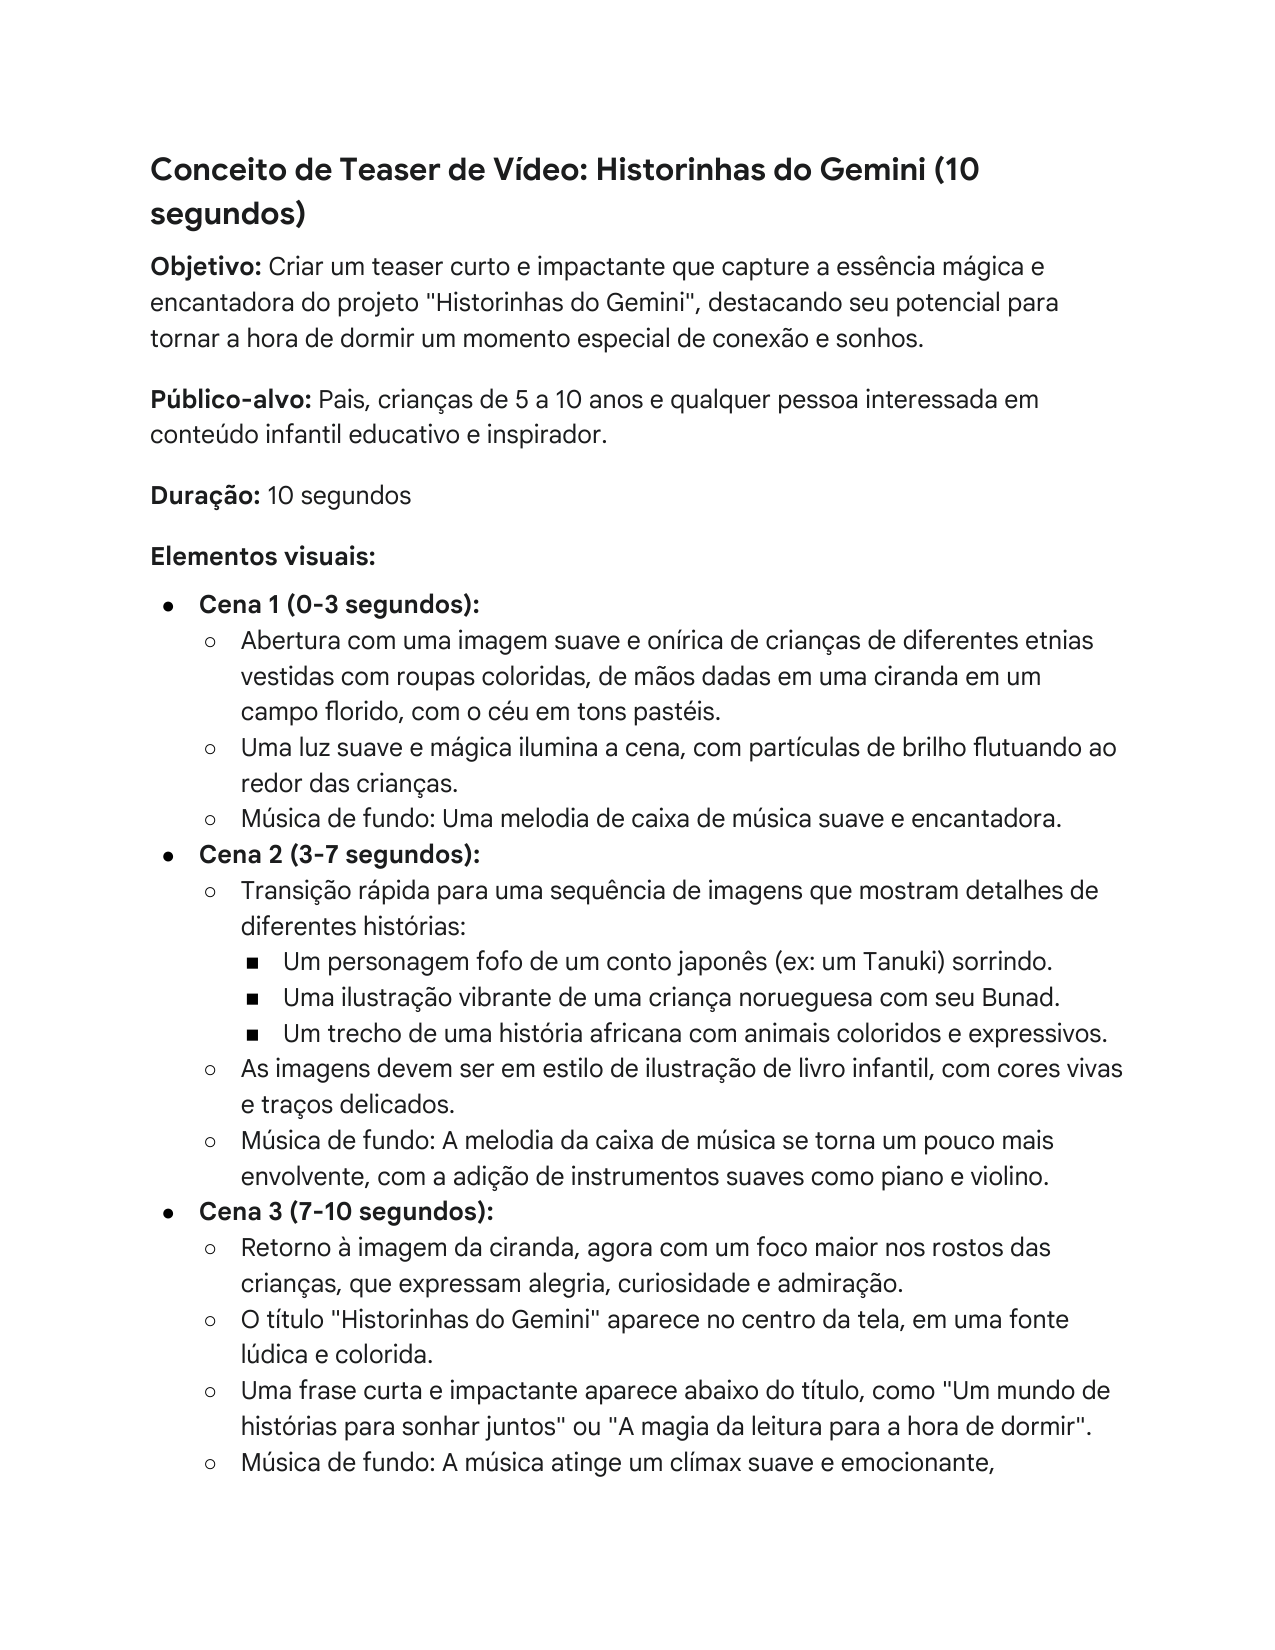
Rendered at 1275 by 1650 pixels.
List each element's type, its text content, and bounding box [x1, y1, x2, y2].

list Um trecho de uma história africana com animais coloridos e expressivos. [245, 1018, 1125, 1049]
list Um personagem fofo de um conto japonês (ex: um Tanuki) sorrindo. [245, 947, 1125, 978]
text Elementos visuais: [150, 541, 1125, 572]
list Música de fundo: Uma melodia de caixa de música suave e encantadora. [203, 804, 1125, 835]
list Retorno à imagem da ciranda, agora com um foco maior nos rostos das crianças, que expressam alegria, curiosidade e admiração. [203, 1232, 1125, 1299]
text Objetivo: Criar um teaser curto e impactante que capture a essência mágica e encantadora do projeto "Historinhas do Gemini", destacando seu potencial para tornar a hora de dormir um momento especial de conexão e sonhos. [150, 252, 1125, 354]
list Abertura com uma imagem suave e onírica de crianças de diferentes etnias vestidas com roupas coloridas, de mãos dadas em uma ciranda em um campo florido, com o céu em tons pastéis. [203, 625, 1125, 728]
list Uma ilustração vibrante de uma criança norueguesa com seu Bunad. [245, 982, 1125, 1014]
list Uma luz suave e mágica ilumina a cena, com partículas de brilho flutuando ao redor das crianças. [203, 732, 1125, 799]
list Cena 2 (3-7 segundos): [161, 839, 1125, 871]
list O título "Historinhas do Gemini" aparece no centro da tela, em uma fonte lúdica e colorida. [203, 1304, 1125, 1371]
list Transição rápida para uma sequência de imagens que mostram detalhes de diferentes histórias: [203, 875, 1125, 942]
list Música de fundo: A melodia da caixa de música se torna um pouco mais envolvente, com a adição de instrumentos suaves como piano e violino. [203, 1125, 1125, 1192]
list Uma frase curta e impactante aparece abaixo do título, como "Um mundo de histórias para sonhar juntos" ou "A magia da leitura para a hora de dormir". [203, 1375, 1125, 1442]
text Público-alvo: Pais, crianças de 5 a 10 anos e qualquer pessoa interessada em conteúdo infantil educativo e inspirador. [150, 384, 1125, 451]
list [203, 1447, 1125, 1478]
text Duração: 10 segundos [150, 480, 1125, 512]
subtitle Conceito de Teaser de Vídeo: Historinhas do Gemini (10 segundos) [150, 150, 1125, 234]
list Cena 1 (0-3 segundos): [161, 589, 1125, 621]
list As imagens devem ser em estilo de ilustração de livro infantil, com cores vivas e traços delicados. [203, 1054, 1125, 1121]
list Cena 3 (7-10 segundos): [161, 1197, 1125, 1228]
